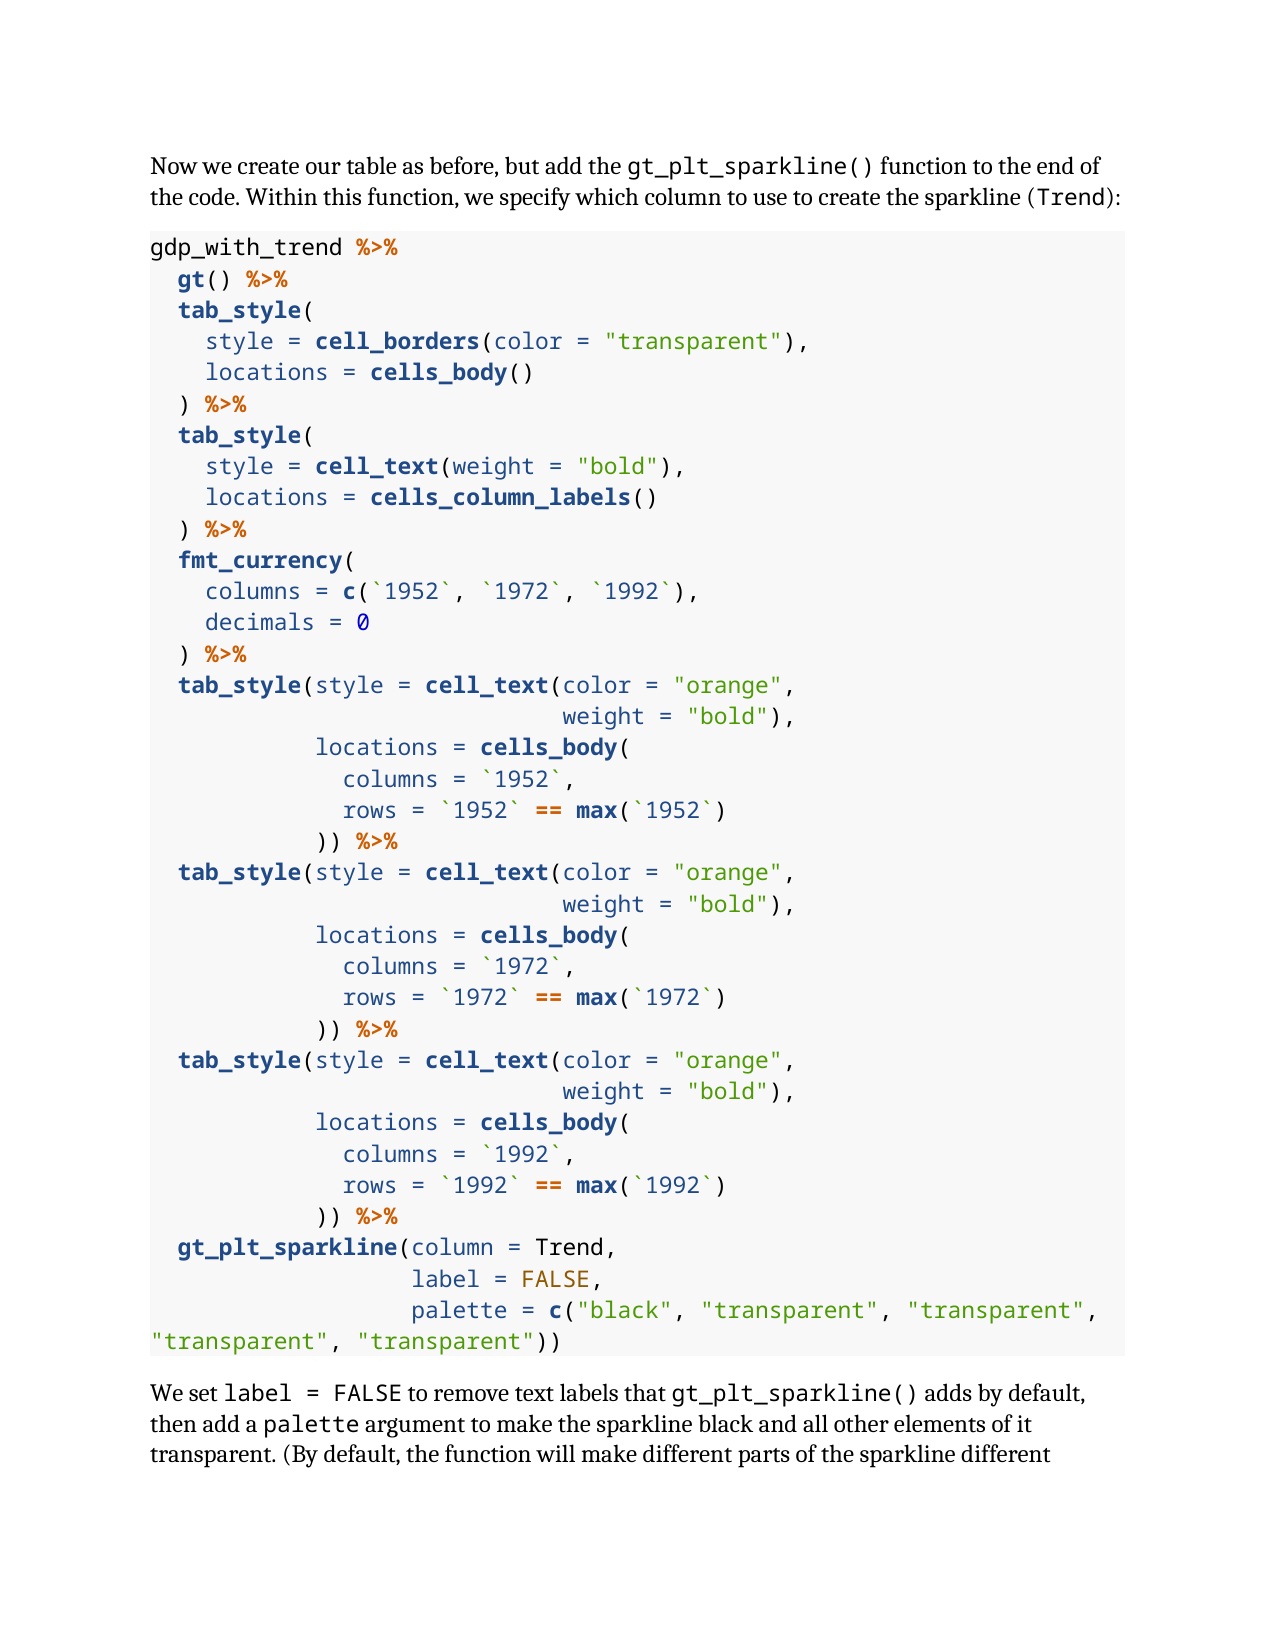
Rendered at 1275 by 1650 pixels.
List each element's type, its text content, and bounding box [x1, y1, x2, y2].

text Now we create our table as before, but add the gt_plt_sparkline() function to the end of the code. Within this function, we specify which column to use to create the sparkline (Trend): [150, 150, 1125, 212]
text gdp_with_trend %>% gt() %>% tab_style( style = cell_borders(color = "transparent"), locations = cells_body() ) %>% tab_style( style = cell_text(weight = "bold"), locations = cells_column_labels() ) %>% fmt_currency( columns = c(`1952`, `1972`, `1992`), decimals = 0 ) %>% tab_style(style = cell_text(color = "orange", weight = "bold"), locations = cells_body( columns = `1952`, rows = `1952` == max(`1952`) )) %>% tab_style(style = cell_text(color = "orange", weight = "bold"), locations = cells_body( columns = `1972`, rows = `1972` == max(`1972`) )) %>% tab_style(style = cell_text(color = "orange", weight = "bold"), locations = cells_body( columns = `1992`, rows = `1992` == max(`1992`) )) %>% gt_plt_sparkline(column = Trend, label = FALSE, palette = c("black", "transparent", "transparent", "transparent", "transparent")) [150, 231, 1125, 1356]
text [150, 1377, 1125, 1468]
